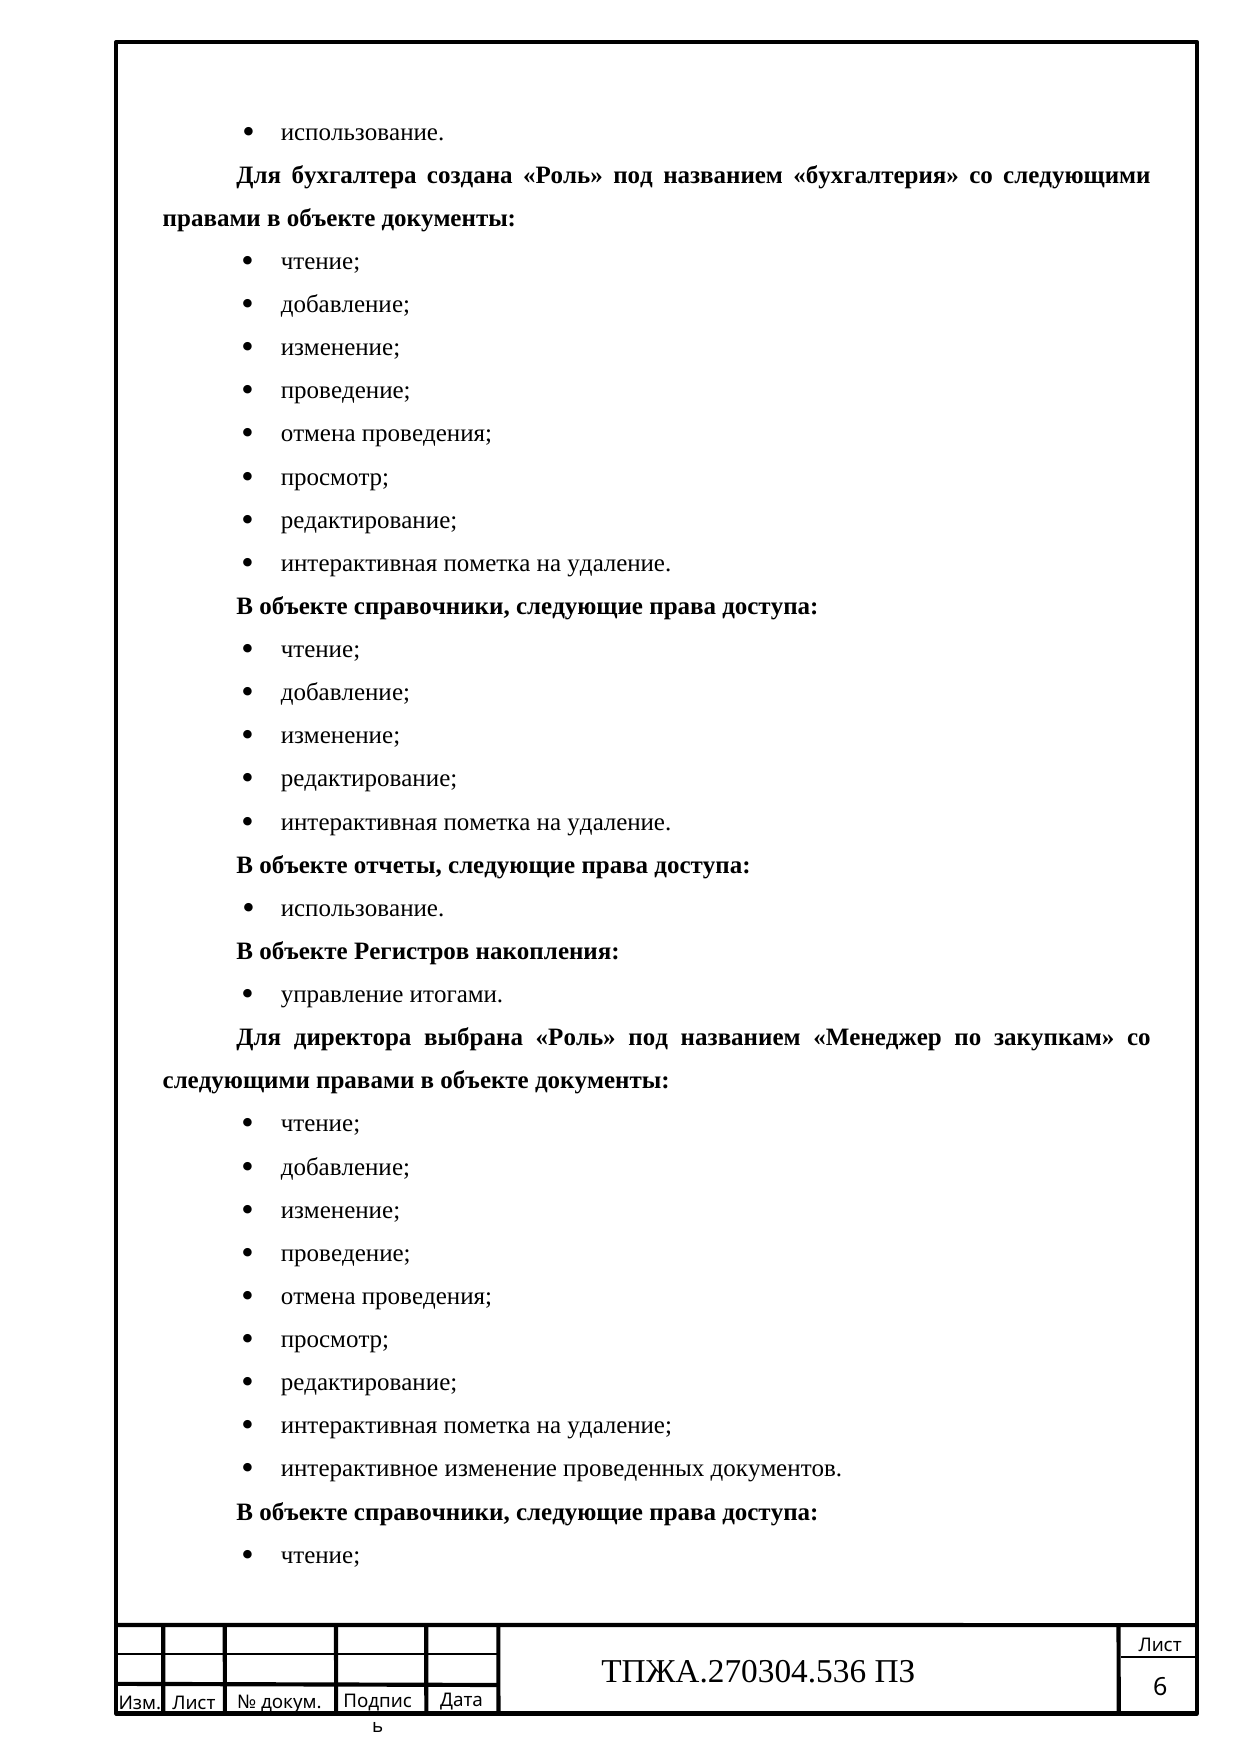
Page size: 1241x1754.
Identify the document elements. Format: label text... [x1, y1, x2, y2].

list добавление; [243, 289, 1152, 318]
text В объекте справочники, следующие права доступа: [162, 591, 1152, 620]
list управление итогами. [243, 979, 1152, 1008]
list использование. [244, 893, 1152, 922]
list отмена проведения; [243, 1281, 1152, 1310]
list интерактивная пометка на удаление; [243, 1410, 1152, 1439]
list чтение; [243, 634, 1152, 663]
list чтение; [243, 1108, 1152, 1137]
list отмена проведения; [243, 418, 1152, 447]
list редактирование; [243, 763, 1152, 792]
list просмотр; [243, 1324, 1152, 1353]
list редактирование; [243, 1367, 1152, 1396]
list интерактивное изменение проведенных документов. [243, 1453, 1152, 1482]
list чтение; [243, 1540, 1152, 1568]
list просмотр; [243, 462, 1152, 490]
list изменение; [243, 720, 1152, 749]
text В объекте справочники, следующие права доступа: [162, 1497, 1152, 1525]
text В объекте Регистров накопления: [162, 936, 1152, 965]
list изменение; [243, 1195, 1152, 1223]
list изменение; [243, 332, 1152, 361]
list чтение; [243, 246, 1152, 275]
list добавление; [243, 677, 1152, 706]
list использование. [244, 117, 1152, 145]
list интерактивная пометка на удаление. [243, 807, 1152, 835]
text Для директора выбрана «Роль» под названием «Менеджер по закупкам» со следующими правами в объекте документы: [162, 1022, 1152, 1094]
list проведение; [243, 375, 1152, 404]
text Для бухгалтера создана «Роль» под названием «бухгалтерия» со следующими правами в объекте документы: [162, 160, 1152, 232]
list редактирование; [243, 505, 1152, 533]
list проведение; [243, 1238, 1152, 1267]
list интерактивная пометка на удаление. [243, 548, 1152, 577]
list добавление; [243, 1152, 1152, 1180]
text В объекте отчеты, следующие права доступа: [162, 850, 1152, 878]
